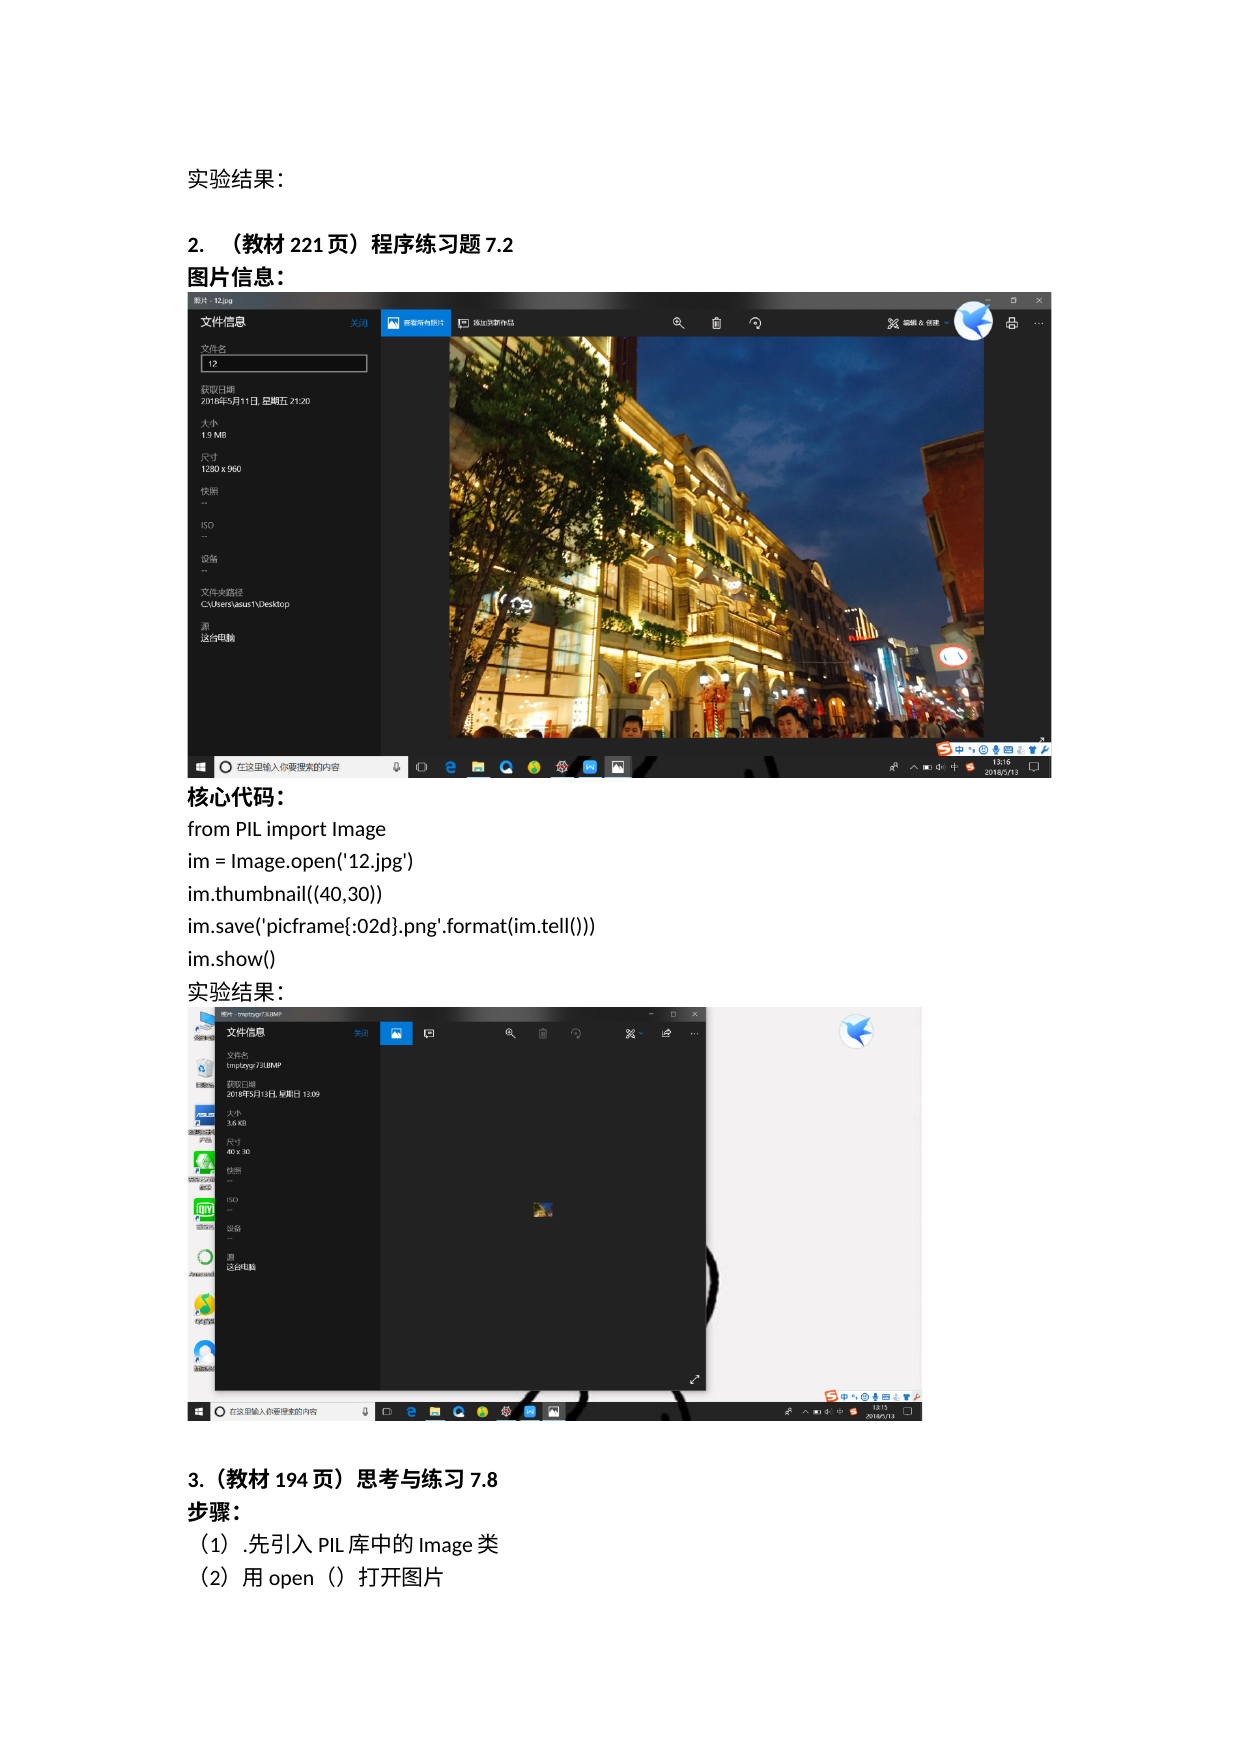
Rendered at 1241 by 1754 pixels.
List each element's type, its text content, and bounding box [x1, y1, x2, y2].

list im.save('picframe{:02d}.png'.format(im.tell())) [187, 909, 1053, 942]
list im = Image.open('12.jpg') [187, 844, 1053, 877]
list 实验结果： [187, 974, 1053, 1007]
list im.thumbnail((40,30)) [187, 877, 1053, 909]
list im.show() [187, 942, 1053, 974]
picture [187, 292, 1052, 778]
list （教材221页）程序练习题7.2 [187, 227, 1053, 259]
list 核心代码： [187, 779, 1053, 812]
picture [187, 1007, 923, 1421]
list 3.（教材194页）思考与练习7.8 [187, 1462, 1053, 1494]
list 实验结果： [187, 162, 1053, 194]
list .先引入PIL库中的Image类 [187, 1527, 1053, 1559]
list from PIL import Image [187, 812, 1053, 844]
list 图片信息： [187, 259, 1053, 292]
list 用open（）打开图片 [187, 1559, 1053, 1592]
list 步骤： [187, 1494, 1053, 1527]
